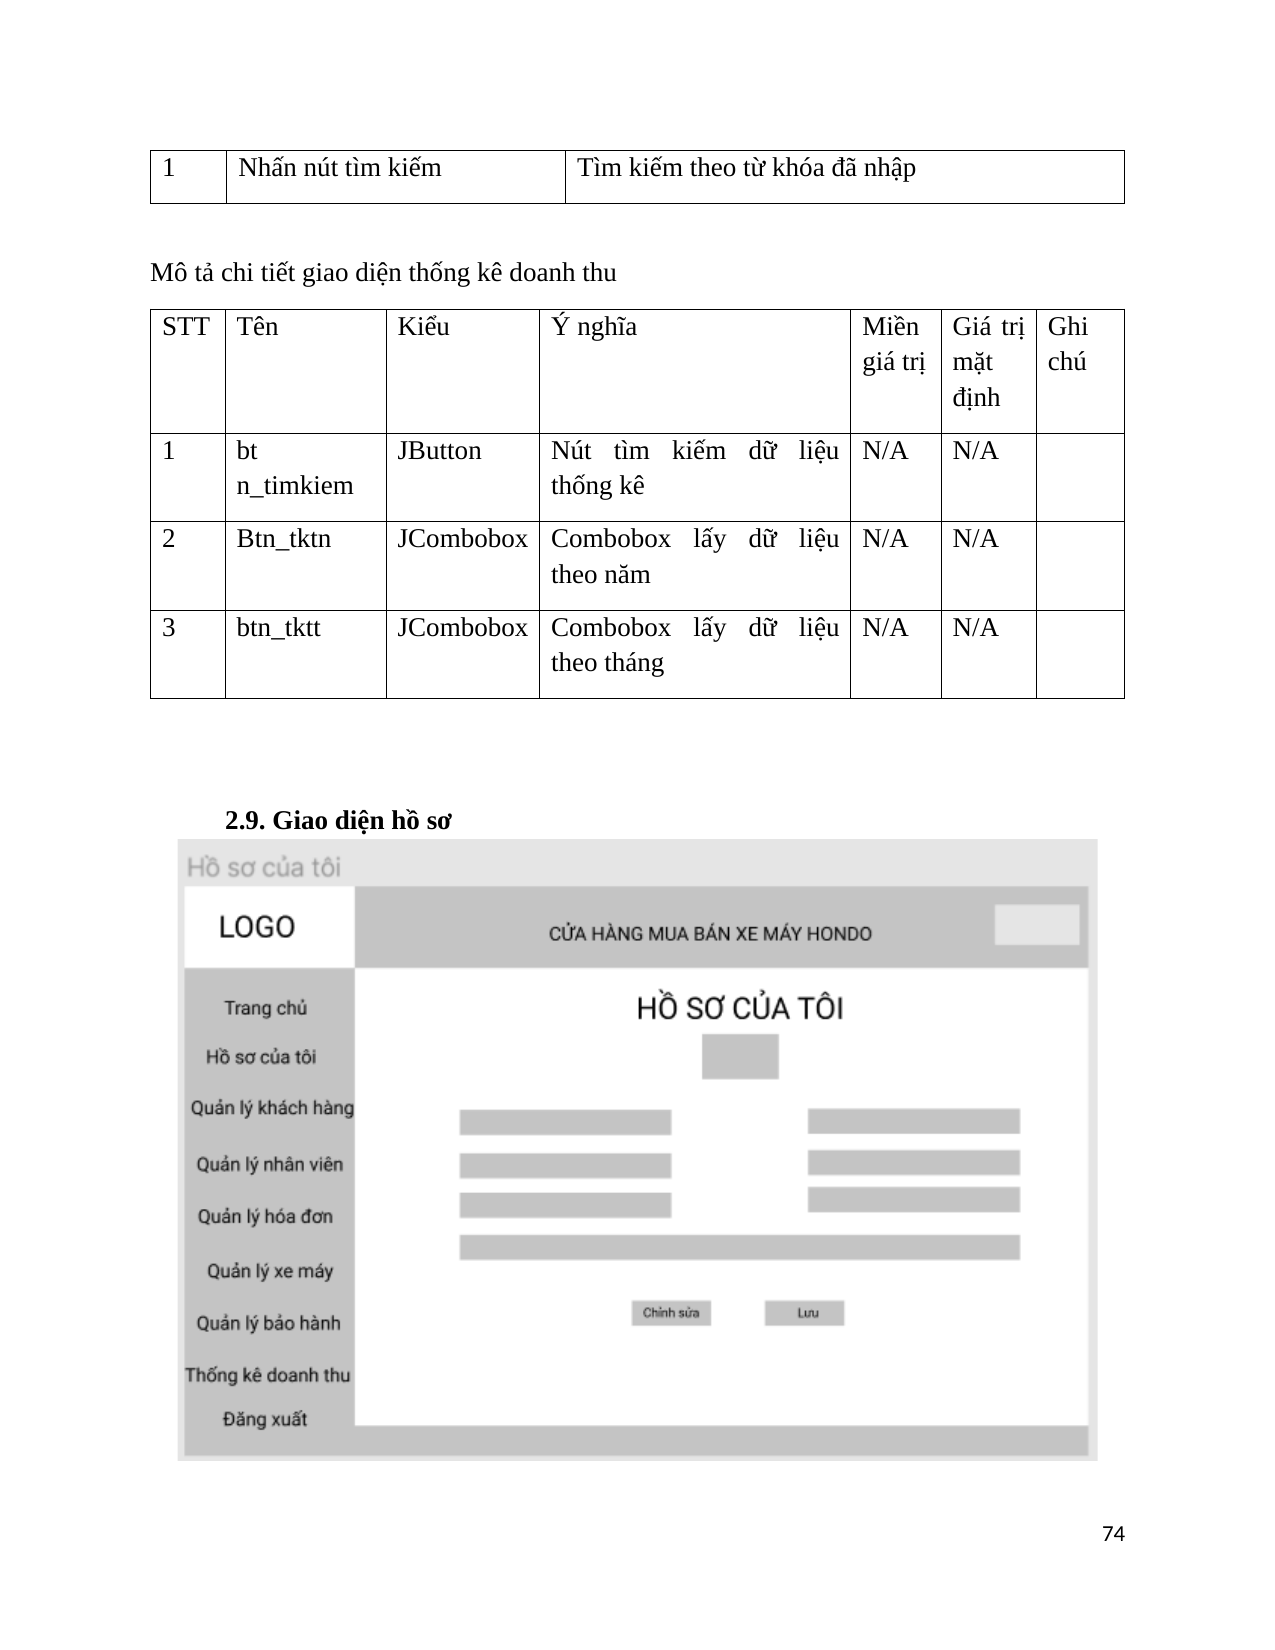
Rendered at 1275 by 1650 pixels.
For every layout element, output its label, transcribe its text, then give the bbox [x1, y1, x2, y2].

table_header Ý nghĩa [540, 310, 850, 433]
table_cell N/A [942, 434, 1036, 521]
picture [177, 839, 1098, 1461]
table_header Kiểu [387, 310, 539, 433]
table_cell Nhấn nút tìm kiếm [227, 151, 565, 203]
table_cell 3 [151, 611, 225, 698]
text Mô tả chi tiết giao diện thống kê doanh thu [150, 256, 1125, 287]
table_cell JCombobox [387, 611, 539, 698]
table_cell 1 [151, 151, 226, 203]
subtitle 2.9. Giao diện hồ sơ [225, 804, 1125, 835]
table_header Miền giá trị [851, 310, 941, 433]
table_cell Tìm kiếm theo từ khóa đã nhập [566, 151, 1124, 203]
table_cell 2 [151, 522, 225, 609]
table_header Giá trị mặt định [942, 310, 1036, 433]
table_cell N/A [851, 611, 941, 698]
table_cell Combobox lấy dữ liệu theo tháng [540, 611, 850, 698]
table_cell Nút tìm kiếm dữ liệu thống kê [540, 434, 850, 521]
table_cell [1037, 522, 1124, 609]
table_header STT [151, 310, 225, 433]
table_cell N/A [851, 522, 941, 609]
table_cell Combobox lấy dữ liệu theo năm [540, 522, 850, 609]
table_cell JButton [387, 434, 539, 521]
table_cell N/A [851, 434, 941, 521]
table_cell btn_tktt [226, 611, 386, 698]
table_header Ghi chú [1037, 310, 1124, 433]
table_cell Btn_tktn [226, 522, 386, 609]
table_cell N/A [942, 522, 1036, 609]
table_header Tên [226, 310, 386, 433]
table_cell N/A [942, 611, 1036, 698]
table_cell [1037, 434, 1124, 521]
table_cell [1037, 611, 1124, 698]
table_cell 1 [151, 434, 225, 521]
table_cell JCombobox [387, 522, 539, 609]
table_cell btn_timkiem [226, 434, 386, 521]
